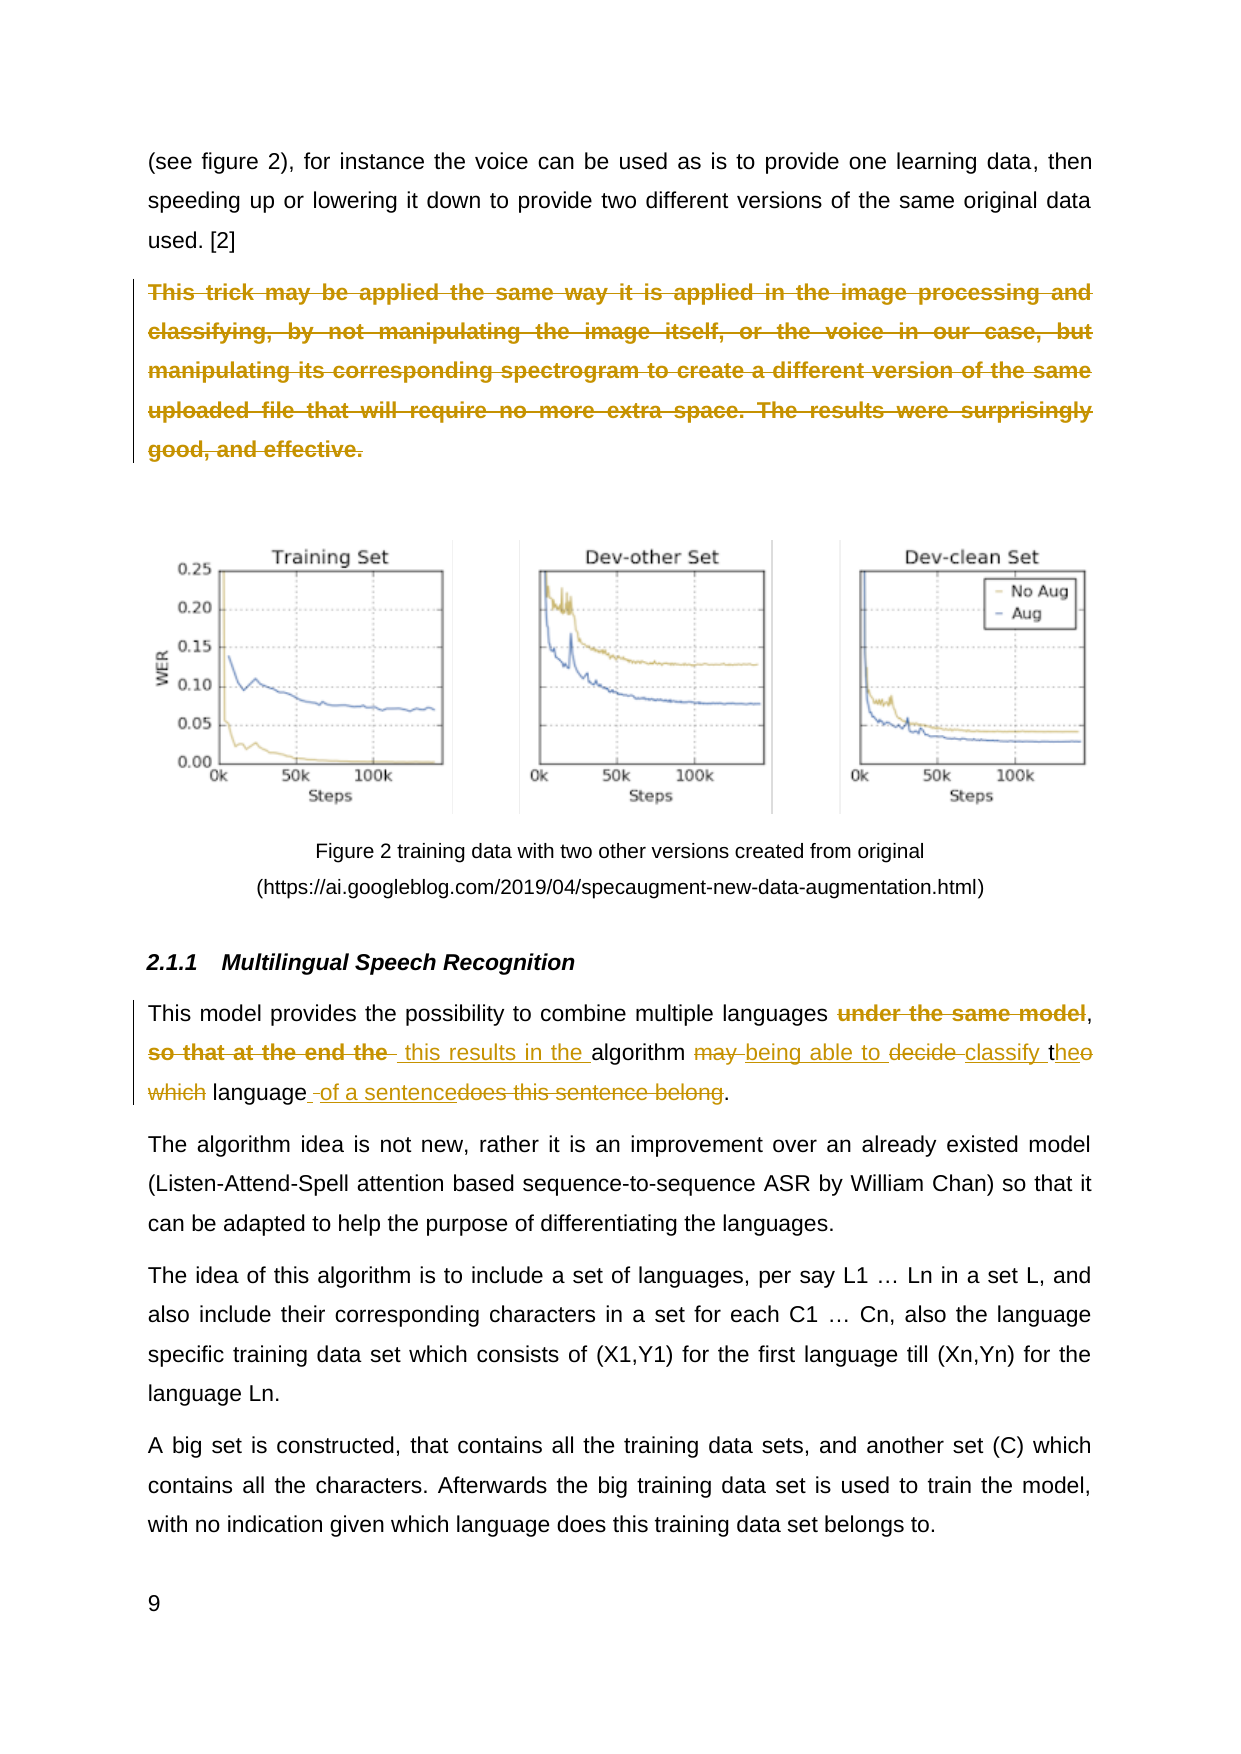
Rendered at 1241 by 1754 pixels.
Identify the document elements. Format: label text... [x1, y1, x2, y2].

text A big set is constructed, that contains all the training data sets, and another set (C) which contains all the characters. Afterwards the big training data set is used to train the model, with no indication given which language does this training data set belongs to. [148, 1432, 1093, 1537]
text This trick may be applied the same way it is applied in the image processing and classifying, by not manipulating the image itself, or the voice in our case, but manipulating its corresponding spectrogram to create a different version of the same uploaded file that will require no more extra space. The results were surprisingly good, and effective. [148, 413, 1093, 463]
text This trick may be applied the same way it is applied in the image processing and classifying, by not manipulating the image itself, or the voice in our case, but manipulating its corresponding spectrogram to create a different version of the same uploaded file that will require no more extra space. The results were surprisingly good, and effective. [148, 334, 1093, 411]
text This model provides the possibility to combine multiple languages under the same model, so that at the end the algorithm t language. [148, 1000, 1093, 1105]
text The idea of this algorithm is to include a set of languages, per say L1 … Ln in a set L, and also include their corresponding characters in a set for each C1 … Cn, also the language specific training data set which consists of (X1,Y1) for the first language till (Xn,Yn) for the language Ln. [148, 1262, 1093, 1407]
picture [147, 540, 1093, 814]
text Figure 2 training data with two other versions created from original (https://ai.googleblog.com/2019/04/specaugment-new-data-augmentation.html) [148, 839, 1093, 899]
subtitle Multilingual Speech Recognition [146, 948, 1093, 975]
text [148, 148, 1093, 253]
text This trick may be applied the same way it is applied in the image processing and classifying, by not manipulating the image itself, or the voice in our case, but manipulating its corresponding spectrogram to create a different version of the same uploaded file that will require no more extra space. The results were surprisingly good, and effective. [148, 294, 1093, 332]
text The algorithm idea is not new, rather it is an improvement over an already existed model (Listen-Attend-Spell attention based sequence-to-sequence ASR by William Chan) so that it can be adapted to help the purpose of differentiating the languages. [148, 1131, 1093, 1236]
